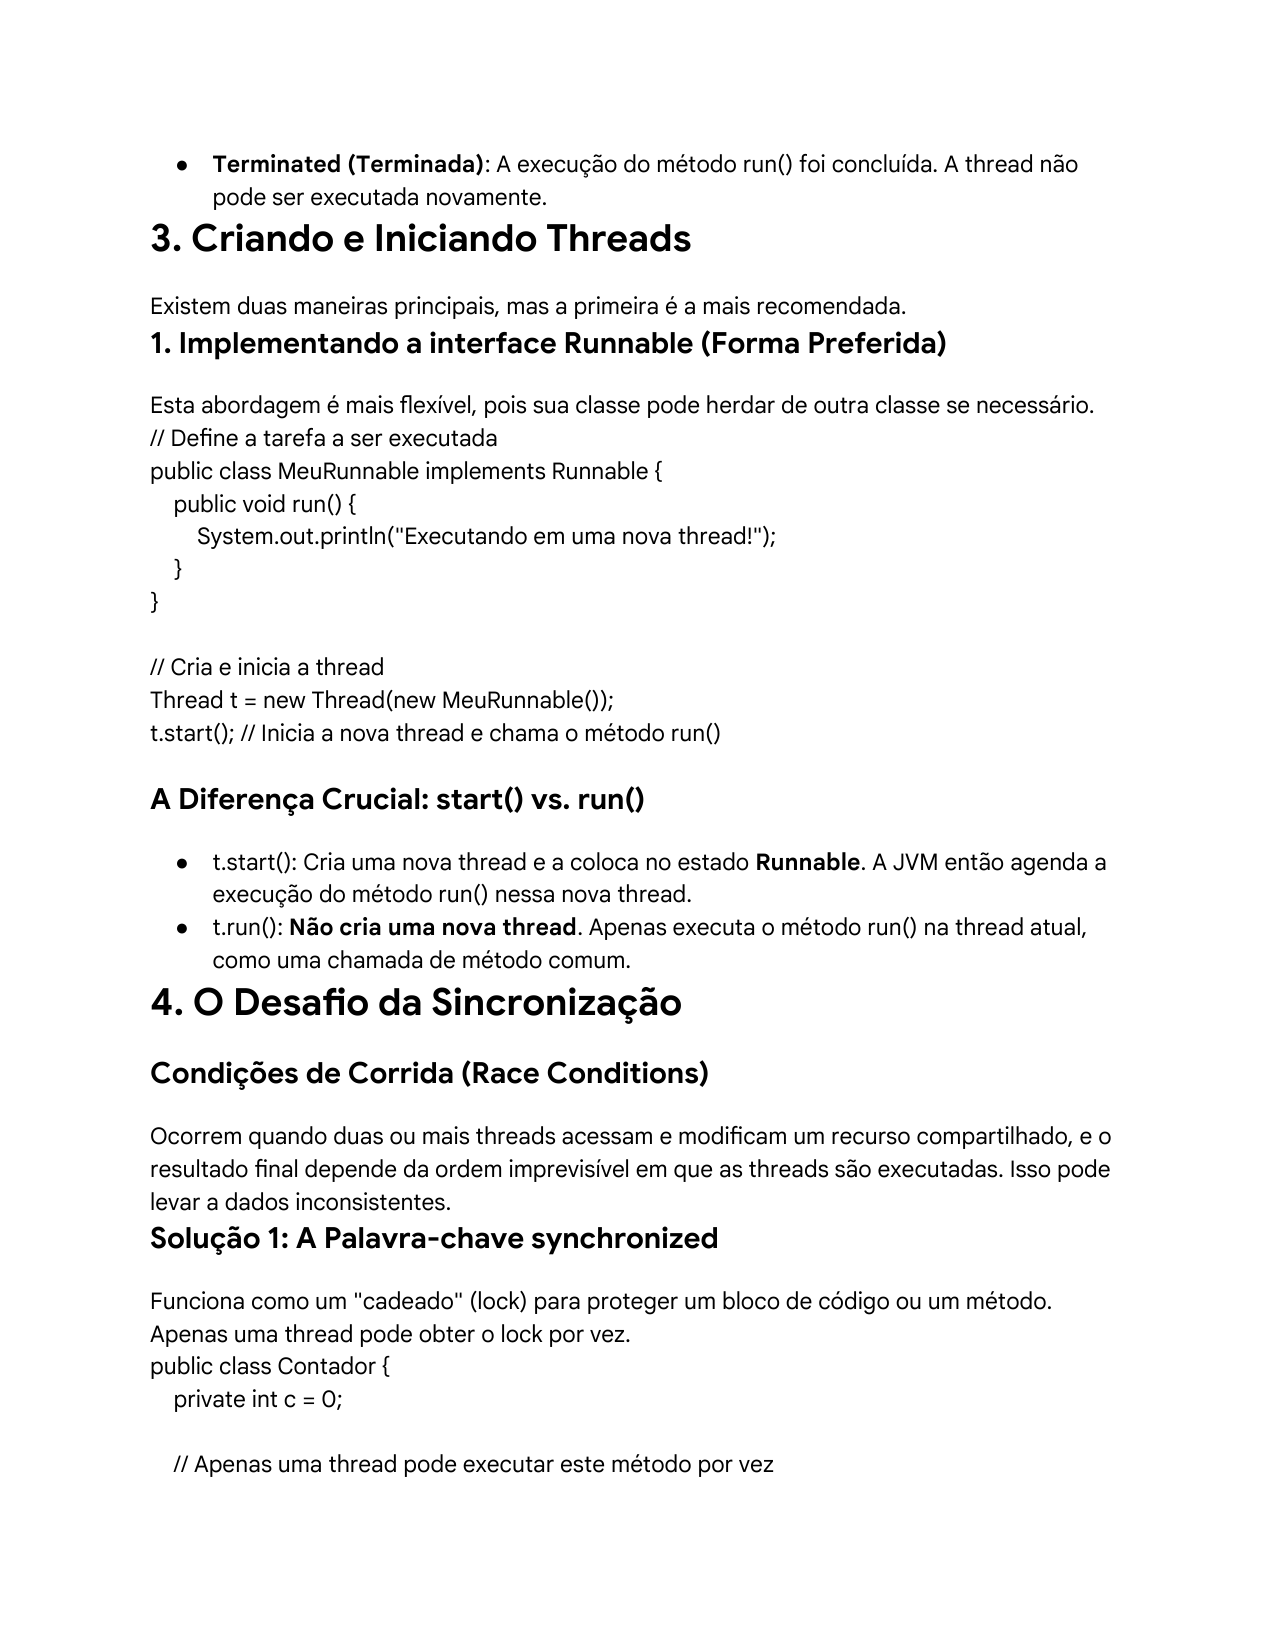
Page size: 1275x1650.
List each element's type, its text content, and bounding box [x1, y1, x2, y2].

text Existem duas maneiras principais, mas a primeira é a mais recomendada. [150, 292, 1125, 321]
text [150, 1353, 1125, 1479]
list t.run(): Não cria uma nova thread. Apenas executa o método run() na thread atual, como uma chamada de método comum. [175, 913, 1125, 975]
subtitle 4. O Desafio da Sincronização [150, 979, 1125, 1026]
subtitle 3. Criando e Iniciando Threads [150, 215, 1125, 262]
subtitle 1. Implementando a interface Runnable (Forma Preferida) [150, 325, 1125, 362]
list Terminated (Terminada): A execução do método run() foi concluída. A thread não pode ser executada novamente. [175, 150, 1125, 211]
text Funciona como um "cadeado" (lock) para proteger um bloco de código ou um método. Apenas uma thread pode obter o lock por vez. [150, 1287, 1125, 1349]
subtitle Condições de Corrida (Race Conditions) [150, 1056, 1125, 1092]
text Esta abordagem é mais flexível, pois sua classe pode herdar de outra classe se necessário. [150, 392, 1125, 421]
text // Define a tarefa a ser executada public class MeuRunnable implements Runnable { public void run() { System.out.println("Executando em uma nova thread!"); } } // Cria e inicia a thread Thread t = new Thread(new MeuRunnable()); t.start(); // Inicia a nova thread e chama o método run() [150, 424, 1125, 778]
list t.start(): Cria uma nova thread e a coloca no estado Runnable. A JVM então agenda a execução do método run() nessa nova thread. [175, 848, 1125, 909]
subtitle A Diferença Crucial: start() vs. run() [150, 781, 1125, 818]
subtitle Solução 1: A Palavra-chave synchronized [150, 1221, 1125, 1257]
text Ocorrem quando duas ou mais threads acessam e modificam um recurso compartilhado, e o resultado final depende da ordem imprevisível em que as threads são executadas. Isso pode levar a dados inconsistentes. [150, 1122, 1125, 1217]
